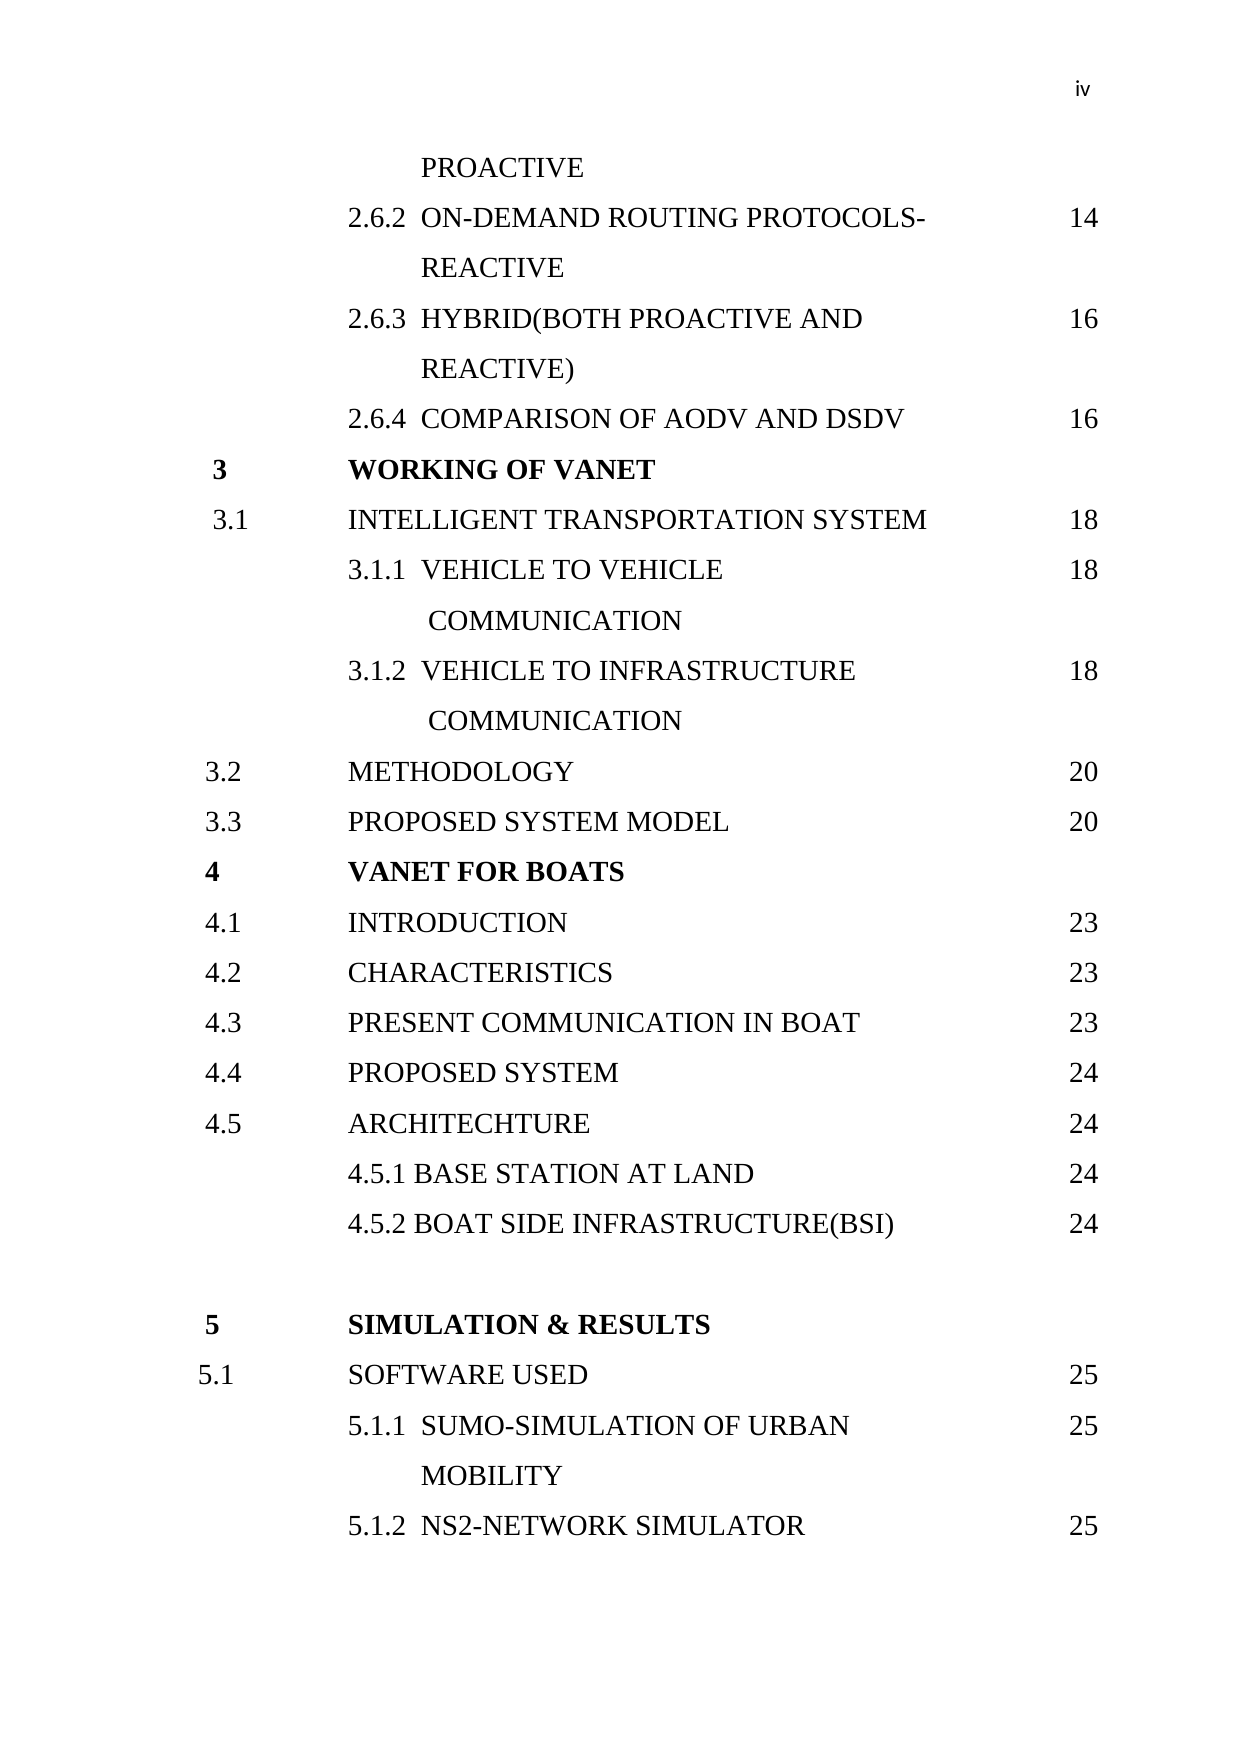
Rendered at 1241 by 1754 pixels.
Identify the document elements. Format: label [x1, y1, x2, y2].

table_cell [150, 150, 336, 1559]
table_cell [336, 150, 1032, 1559]
table_cell [1032, 150, 1135, 1559]
